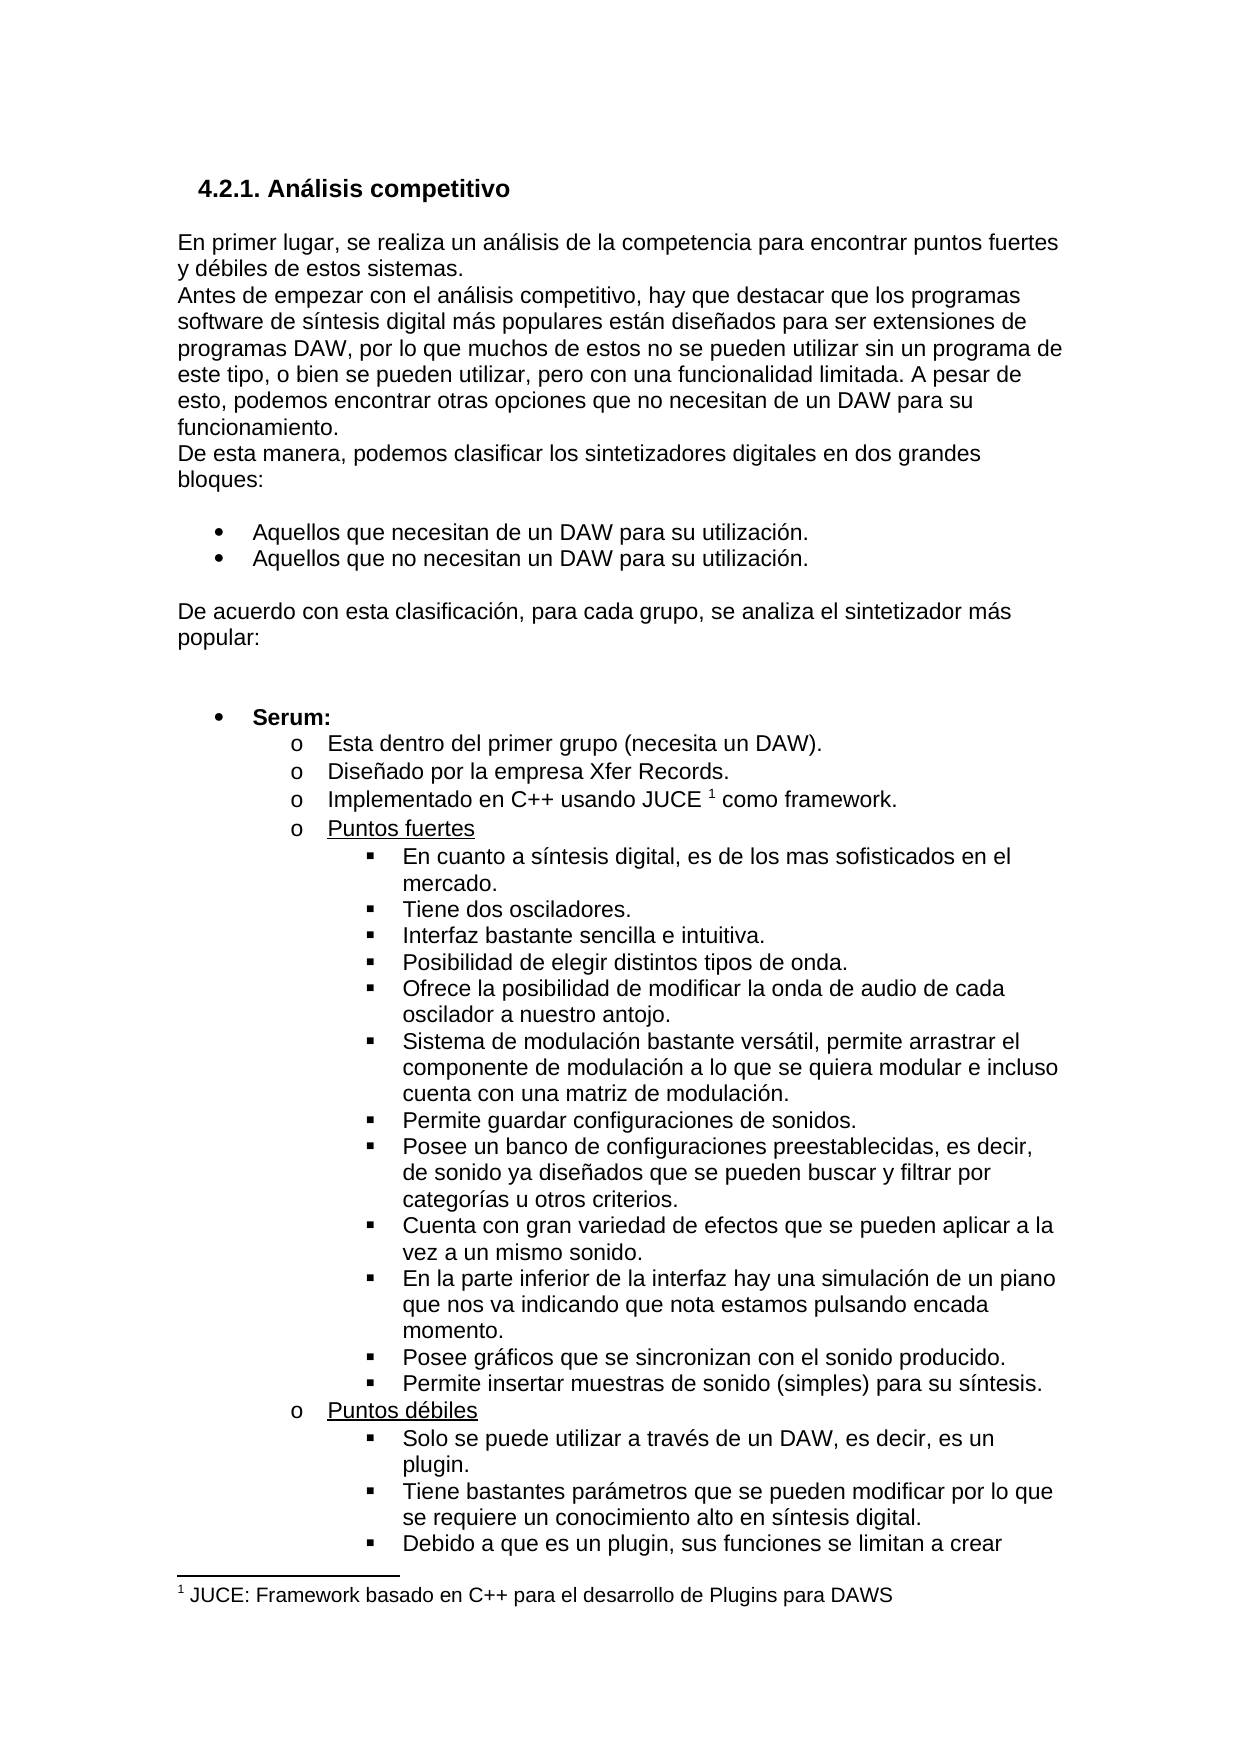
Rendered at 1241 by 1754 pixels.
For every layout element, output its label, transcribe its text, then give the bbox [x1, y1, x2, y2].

text Antes de empezar con el análisis competitivo, hay que destacar que los programas software de síntesis digital más populares están diseñados para ser extensiones de programas DAW, por lo que muchos de estos no se pueden utilizar sin un programa de este tipo, o bien se pueden utilizar, pero con una funcionalidad limitada. A pesar de esto, podemos encontrar otras opciones que no necesitan de un DAW para su funcionamiento. [177, 282, 1063, 440]
subtitle 4.2.1. Análisis competitivo [198, 174, 1063, 203]
list Tiene dos osciladores. [365, 896, 1063, 922]
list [365, 1530, 1063, 1557]
list Permite guardar configuraciones de sonidos. [365, 1107, 1063, 1133]
list Sistema de modulación bastante versátil, permite arrastrar el componente de modulación a lo que se quiera modular e incluso cuenta con una matriz de modulación. [365, 1028, 1063, 1107]
text De acuerdo con esta clasificación, para cada grupo, se analiza el sintetizador más popular: [177, 598, 1063, 651]
list Diseñado por la empresa Xfer Records. [290, 758, 1063, 786]
list Esta dentro del primer grupo (necesita un DAW). [290, 730, 1063, 758]
list Puntos débiles [290, 1397, 1063, 1425]
list Aquellos que necesitan de un DAW para su utilización. [215, 519, 1063, 545]
list En la parte inferior de la interfaz hay una simulación de un piano que nos va indicando que nota estamos pulsando encada momento. [365, 1265, 1063, 1344]
list En cuanto a síntesis digital, es de los mas sofisticados en el mercado. [365, 843, 1063, 896]
list Ofrece la posibilidad de modificar la onda de audio de cada oscilador a nuestro antojo. [365, 975, 1063, 1028]
list Aquellos que no necesitan un DAW para su utilización. [215, 545, 1063, 572]
text De esta manera, podemos clasificar los sintetizadores digitales en dos grandes bloques: [177, 440, 1063, 493]
list Tiene bastantes parámetros que se pueden modificar por lo que se requiere un conocimiento alto en síntesis digital. [365, 1478, 1063, 1530]
list Cuenta con gran variedad de efectos que se pueden aplicar a la vez a un mismo sonido. [365, 1212, 1063, 1265]
list Posee un banco de configuraciones preestablecidas, es decir, de sonido ya diseñados que se pueden buscar y filtrar por categorías u otros criterios. [365, 1133, 1063, 1212]
list Posibilidad de elegir distintos tipos de onda. [365, 948, 1063, 975]
list Interfaz bastante sencilla e intuitiva. [365, 922, 1063, 948]
list Posee gráficos que se sincronizan con el sonido producido. [365, 1344, 1063, 1370]
list Solo se puede utilizar a través de un DAW, es decir, es un plugin. [365, 1425, 1063, 1478]
list Implementado en C++ usando JUCE como framework. [290, 786, 1063, 815]
list Permite insertar muestras de sonido (simples) para su síntesis. [365, 1370, 1063, 1397]
list Serum: [215, 703, 1063, 730]
list Puntos fuertes [290, 815, 1063, 843]
text En primer lugar, se realiza un análisis de la competencia para encontrar puntos fuertes y débiles de estos sistemas. [177, 229, 1063, 282]
